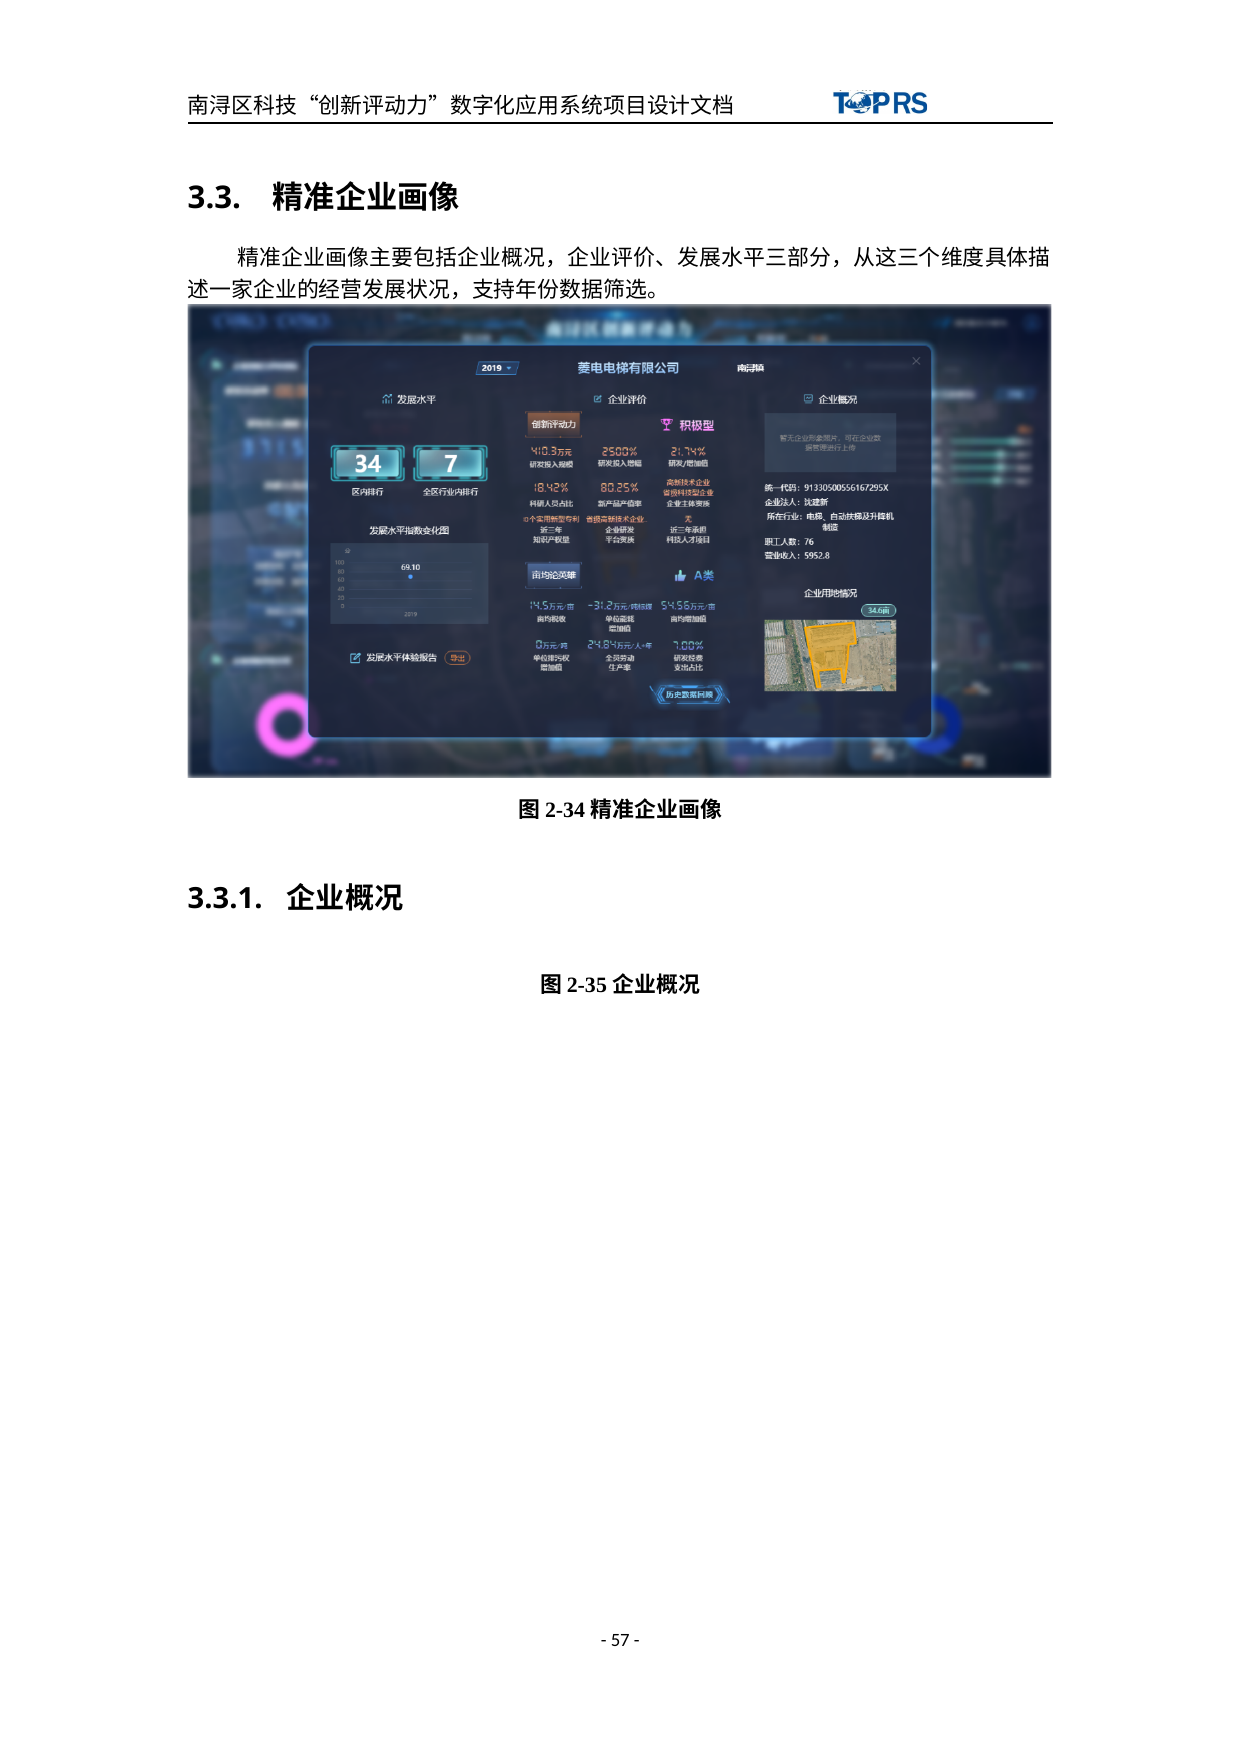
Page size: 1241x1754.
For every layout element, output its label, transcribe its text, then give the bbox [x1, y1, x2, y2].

text 图2-35 企业概况 [187, 967, 1053, 999]
picture [187, 304, 1052, 778]
text 精准企业画像主要包括企业概况，企业评价、发展水平三部分，从这三个维度具体描述一家企业的经营发展状况，支持年份数据筛选。 [187, 239, 1053, 304]
subtitle 精准企业画像 [187, 162, 1053, 227]
picture [832, 90, 928, 114]
list 企业概况 [187, 863, 1053, 928]
text 图2-34 精准企业画像 [187, 792, 1053, 824]
